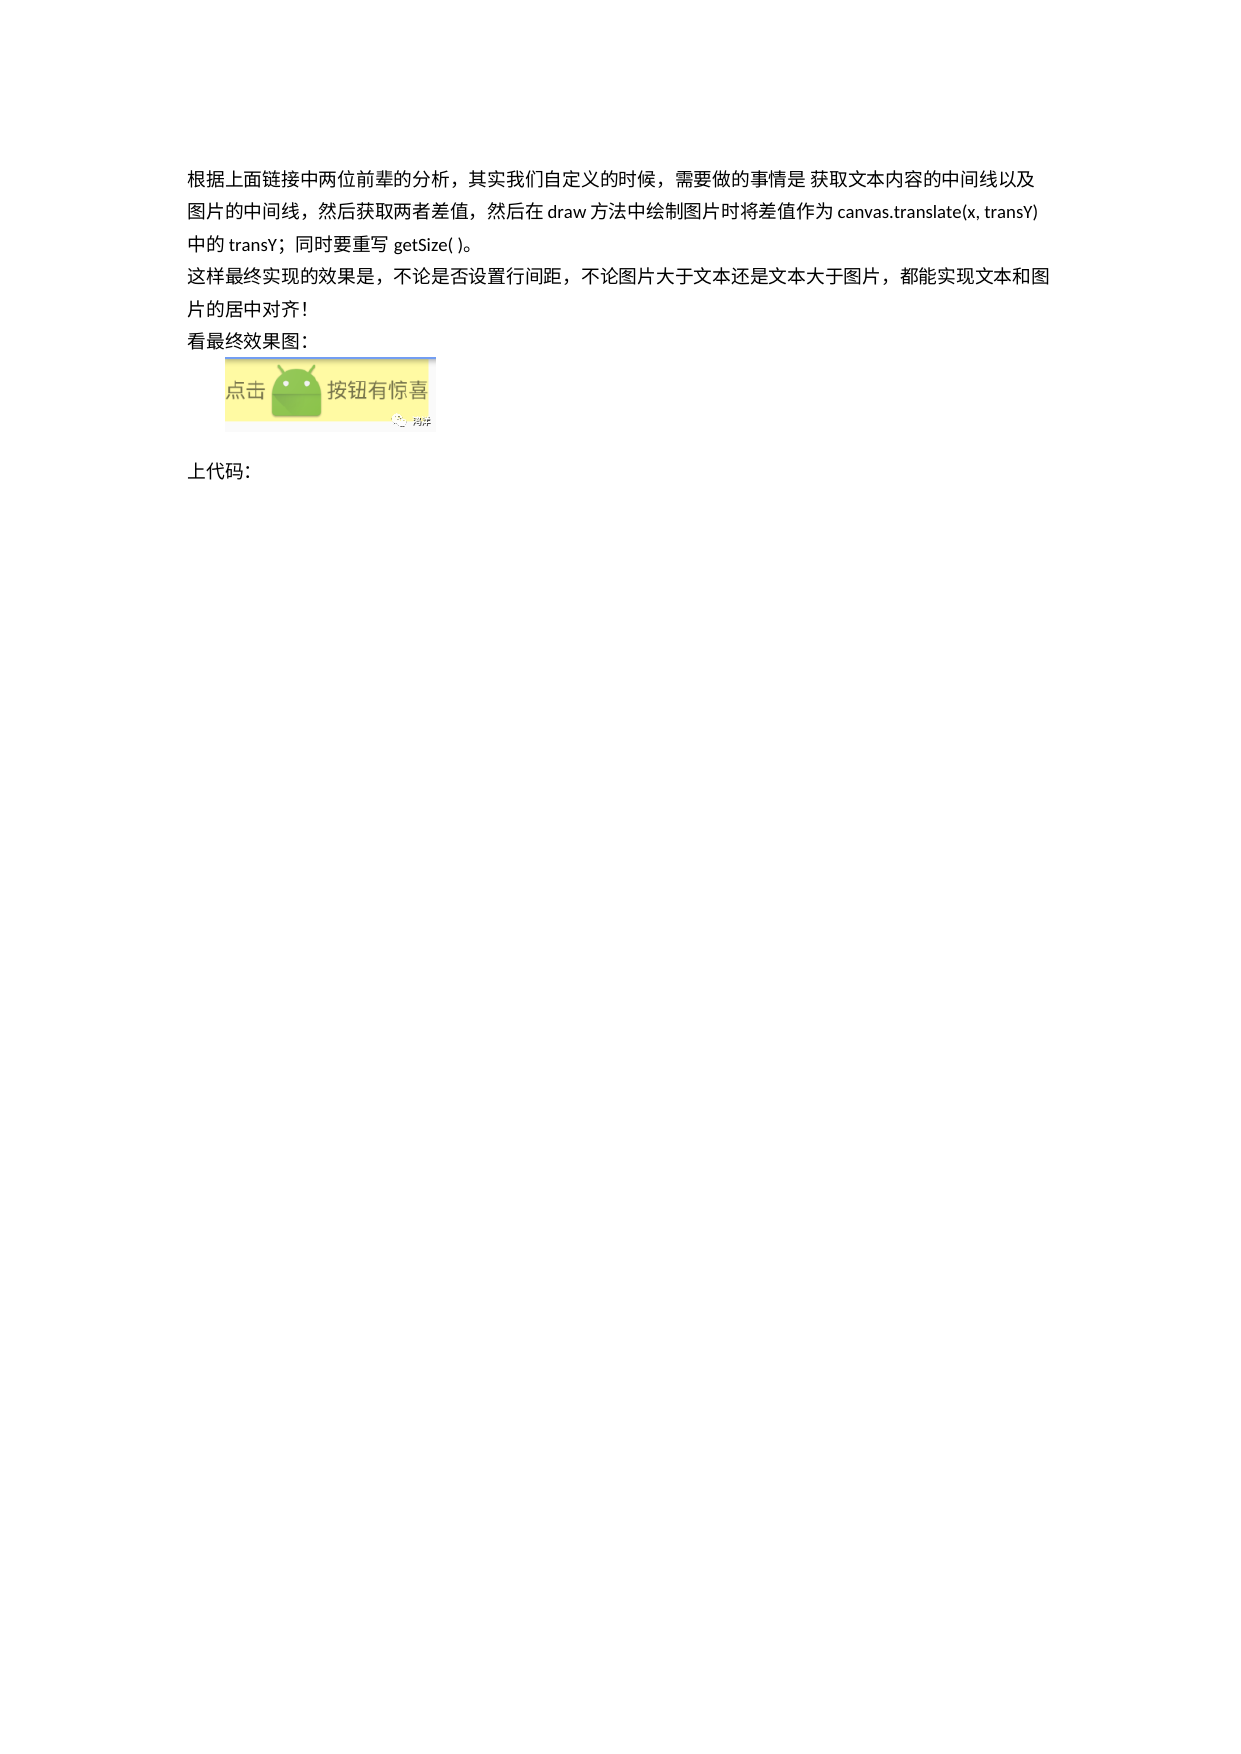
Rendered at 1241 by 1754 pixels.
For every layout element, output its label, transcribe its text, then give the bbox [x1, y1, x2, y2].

text 根据上面链接中两位前辈的分析，其实我们自定义的时候，需要做的事情是 获取文本内容的中间线以及图片的中间线，然后获取两者差值，然后在draw方法中绘制图片时将差值作为canvas.translate(x, transY) 中的transY；同时要重写 getSize( )。 [187, 162, 1053, 259]
text 这样最终实现的效果是，不论是否设置行间距，不论图片大于文本还是文本大于图片，都能实现文本和图片的居中对齐！ [187, 259, 1053, 324]
text 看最终效果图： [187, 324, 1053, 357]
text 上代码： [187, 454, 1053, 487]
picture [225, 357, 436, 432]
